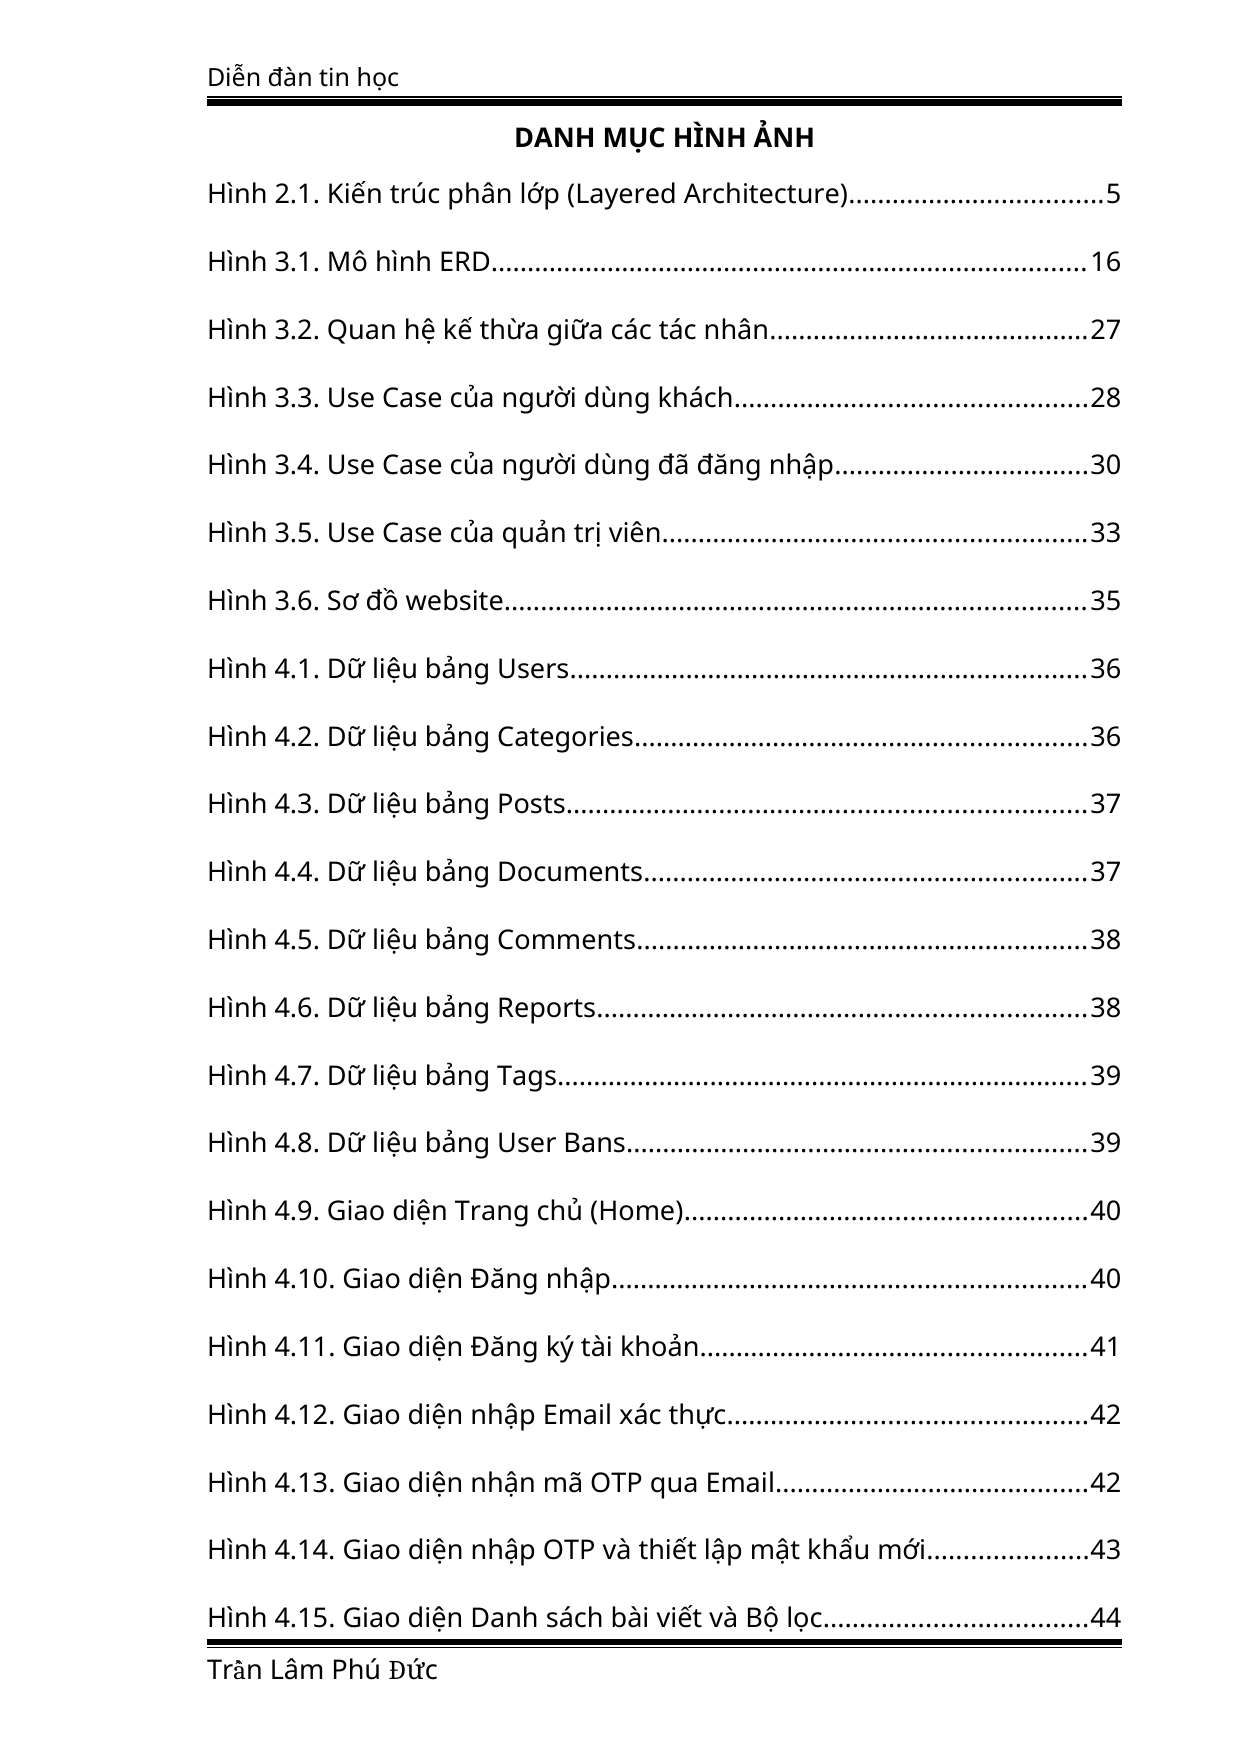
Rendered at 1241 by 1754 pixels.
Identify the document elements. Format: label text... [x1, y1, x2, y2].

text Hình 4.13. Giao diện nhận mã OTP qua Email 42 [207, 1463, 1122, 1500]
text Hình 4.1. Dữ liệu bảng Users 36 [207, 649, 1122, 686]
text Hình 4.11. Giao diện Đăng ký tài khoản 41 [207, 1327, 1122, 1364]
text Hình 4.5. Dữ liệu bảng Comments 38 [207, 921, 1122, 957]
text Hình 4.15. Giao diện Danh sách bài viết và Bộ lọc 44 [207, 1599, 1122, 1636]
text Hình 3.3. Use Case của người dùng khách 28 [207, 378, 1122, 415]
text Hình 3.6. Sơ đồ website 35 [207, 581, 1122, 618]
text Hình 2.1. Kiến trúc phân lớp (Layered Architecture) 5 [207, 174, 1122, 211]
text Hình 4.10. Giao diện Đăng nhập 40 [207, 1259, 1122, 1296]
text Hình 4.14. Giao diện nhập OTP và thiết lập mật khẩu mới 43 [207, 1531, 1122, 1568]
text Hình 3.4. Use Case của người dùng đã đăng nhập 30 [207, 446, 1122, 483]
text Hình 3.2. Quan hệ kế thừa giữa các tác nhân 27 [207, 310, 1122, 347]
text DANH MỤC HÌNH ẢNH [207, 118, 1122, 155]
text Hình 4.2. Dữ liệu bảng Categories 36 [207, 717, 1122, 754]
text Hình 4.8. Dữ liệu bảng User Bans 39 [207, 1124, 1122, 1161]
text Hình 4.9. Giao diện Trang chủ (Home) 40 [207, 1192, 1122, 1229]
text Hình 4.6. Dữ liệu bảng Reports 38 [207, 988, 1122, 1025]
text Hình 4.4. Dữ liệu bảng Documents 37 [207, 853, 1122, 889]
text Hình 4.3. Dữ liệu bảng Posts 37 [207, 785, 1122, 822]
text Hình 3.1. Mô hình ERD 16 [207, 242, 1122, 279]
text Hình 4.7. Dữ liệu bảng Tags 39 [207, 1056, 1122, 1093]
text Hình 3.5. Use Case của quản trị viên 33 [207, 514, 1122, 551]
text Hình 4.12. Giao diện nhập Email xác thực 42 [207, 1395, 1122, 1432]
